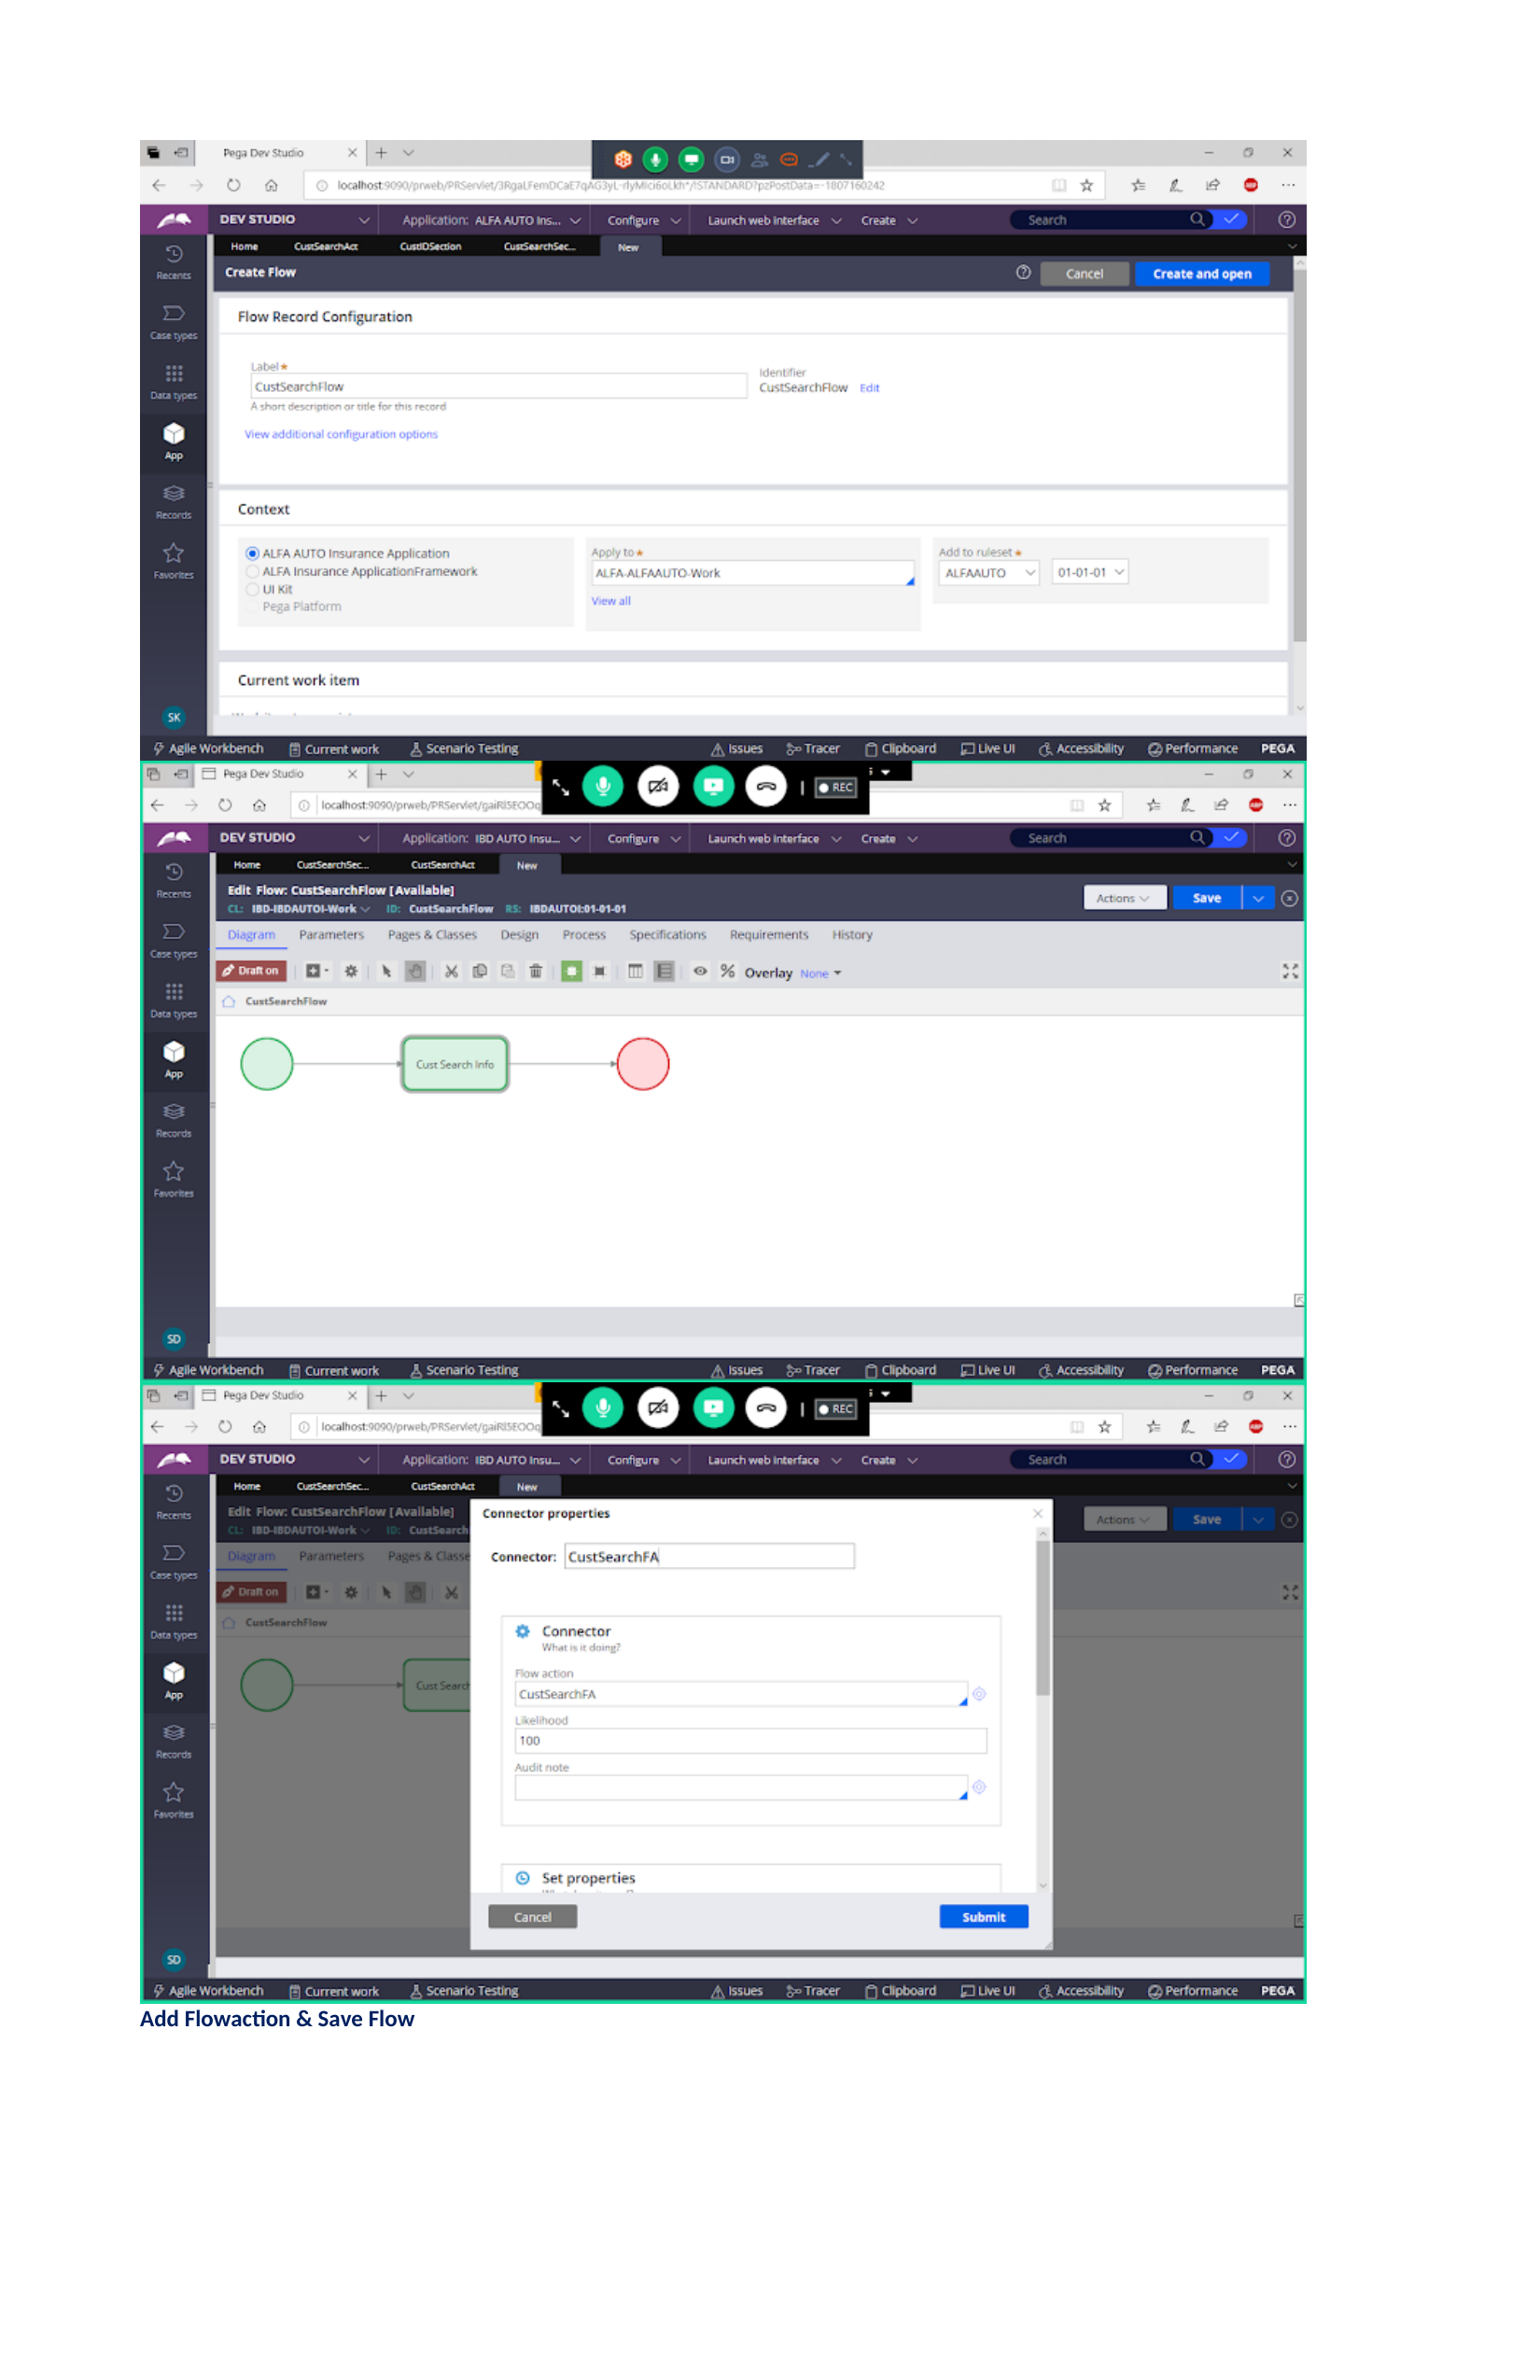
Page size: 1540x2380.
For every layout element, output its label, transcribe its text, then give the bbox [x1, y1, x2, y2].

picture [140, 140, 1307, 2004]
text Add Flowaction & Save Flow [140, 2004, 1400, 2032]
